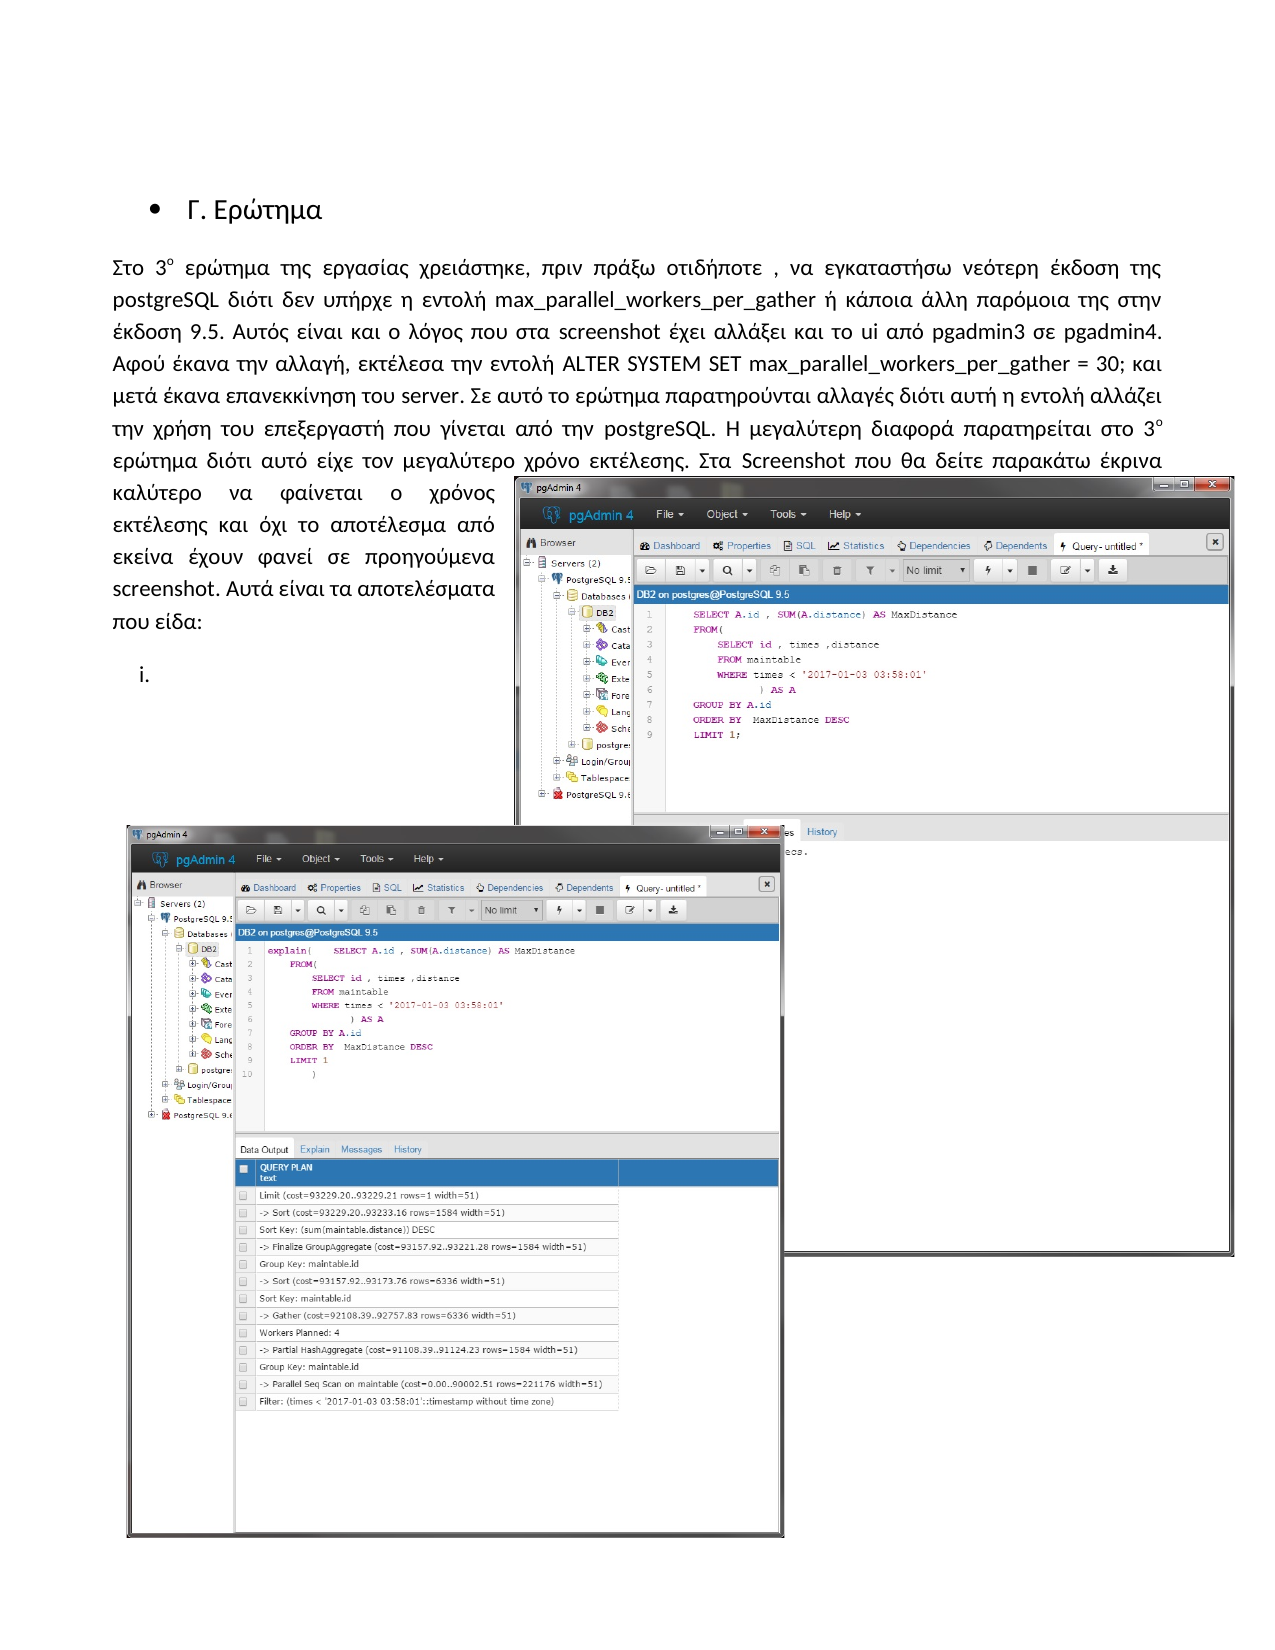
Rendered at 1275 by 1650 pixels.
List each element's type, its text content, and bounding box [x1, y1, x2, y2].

text Στο 3ο ερώτημα της εργασίας χρειάστηκε, πριν πράξω οτιδήποτε , να εγκαταστήσω νεότερη έκδοση της postgreSQL διότι δεν υπήρχε η εντολή max_parallel_workers_per_gather ή κάποια άλλη παρόμοια της στην έκδοση 9.5. Αυτός είναι και ο λόγος που στα screenshot έχει αλλάξει και το ui από pgadmin3 σε pgadmin4. Αφού έκανα την αλλαγή, εκτέλεσα την εντολή ALTER SYSTEM SET max_parallel_workers_per_gather = 30; και μετά έκανα επανεκκίνηση του server. Σε αυτό το ερώτημα παρατηρούνται αλλαγές διότι αυτή η εντολή αλλάζει την χρήση του επεξεργαστή που γίνεται από την postgreSQL. Η μεγαλύτερη διαφορά παρατηρείται στο 3ο ερώτημα διότι αυτό είχε τον μεγαλύτερο χρόνο εκτέλεσης. Στα Screenshot που θα δείτε παρακάτω έκρινα καλύτερο να φαίνεται ο χρόνος εκτέλεσης και όχι το αποτέλεσμα από εκείνα έχουν φανεί σε προηγούμενα screenshot. Αυτά είναι τα αποτελέσματα που είδα: [112, 253, 1162, 635]
list Γ. Ερώτημα [150, 191, 1162, 227]
picture [126, 476, 1235, 1538]
